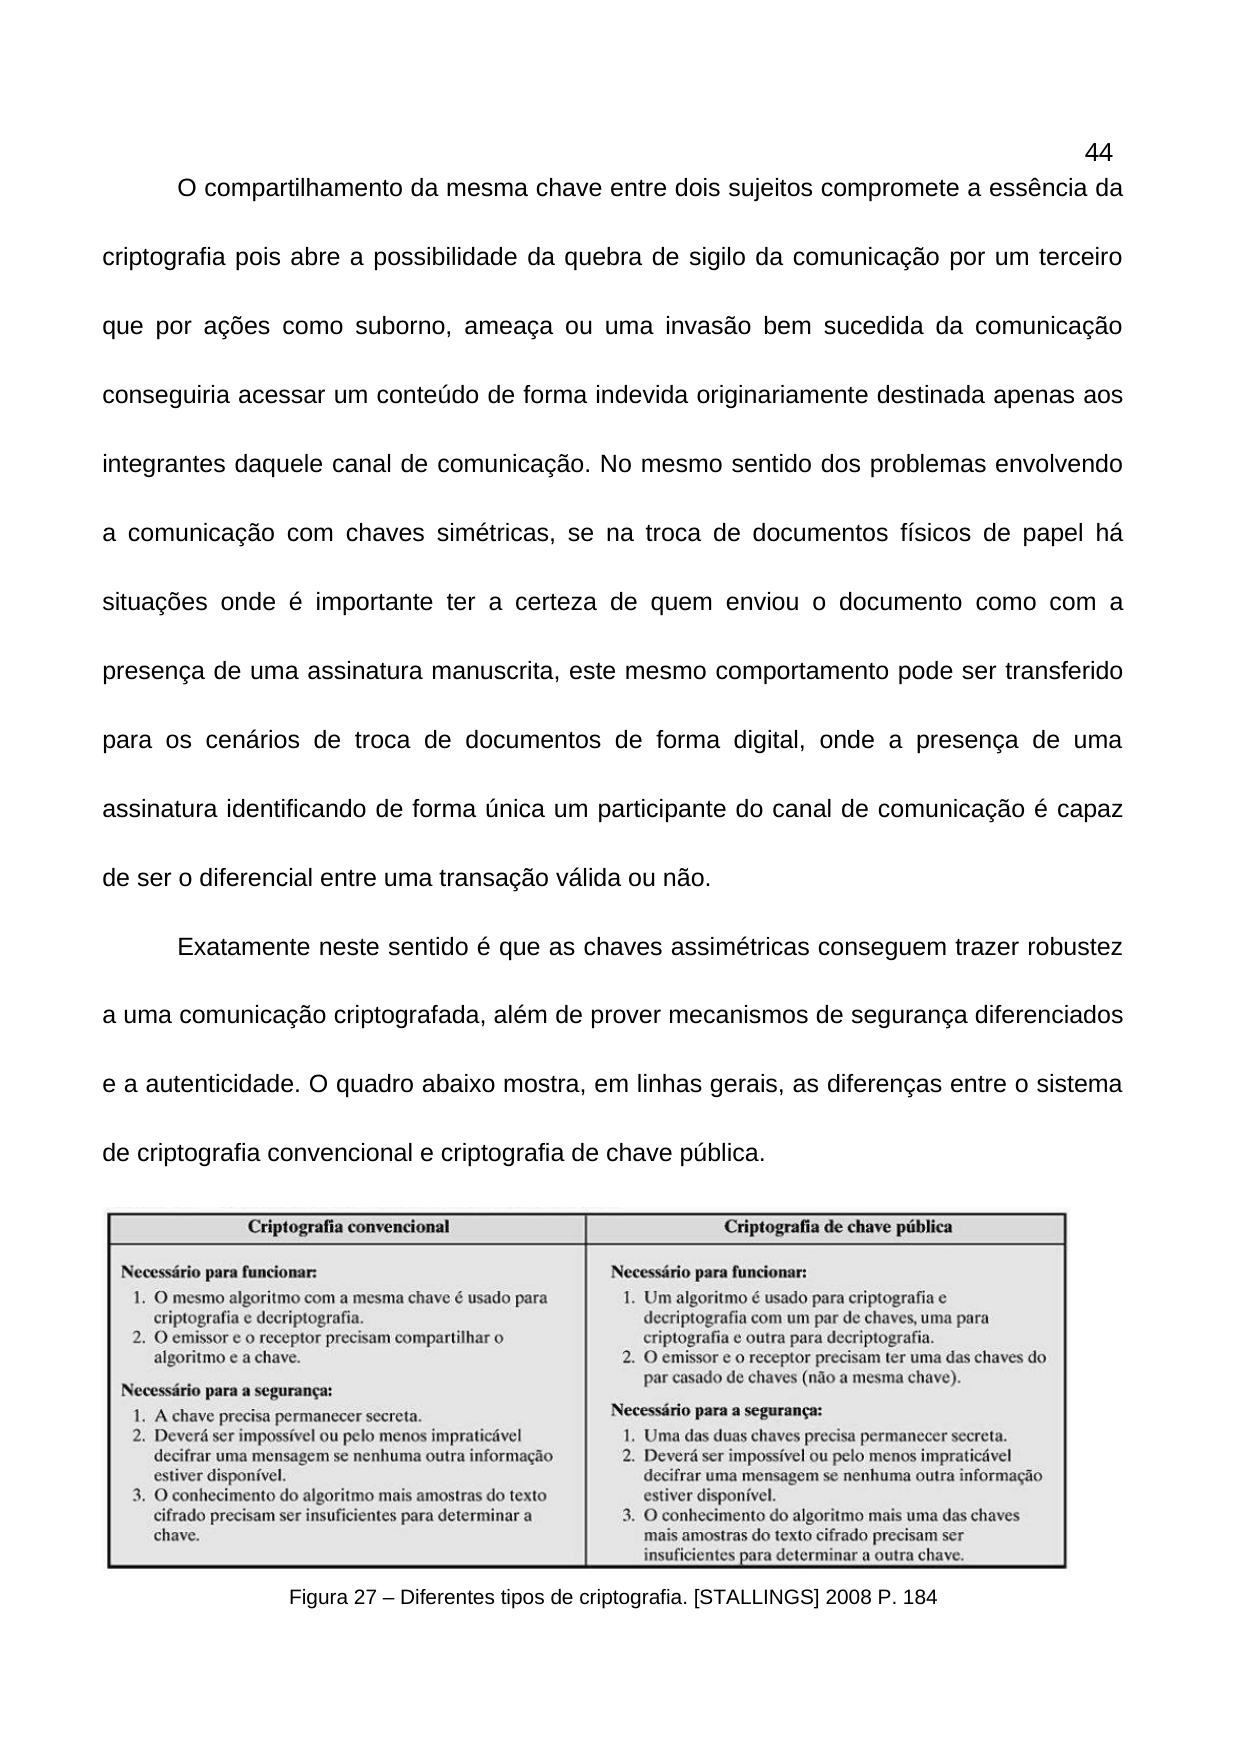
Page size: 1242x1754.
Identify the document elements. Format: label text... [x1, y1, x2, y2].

text O compartilhamento da mesma chave entre dois sujeitos compromete a essência da criptografia pois abre a possibilidade da quebra de sigilo da comunicação por um terceiro que por ações como suborno, ameaça ou uma invasão bem sucedida da comunicação conseguiria acessar um conteúdo de forma indevida originariamente destinada apenas aos integrantes daquele canal de comunicação. No mesmo sentido dos problemas envolvendo a comunicação com chaves simétricas, se na troca de documentos físicos de papel há situações onde é importante ter a certeza de quem enviou o documento como com a presença de uma assinatura manuscrita, este mesmo comportamento pode ser transferido para os cenários de troca de documentos de forma digital, onde a presença de uma assinatura identificando de forma única um participante do canal de comunicação é capaz de ser o diferencial entre uma transação válida ou não. [102, 173, 1125, 891]
text Figura 27 – Diferentes tipos de criptografia. [STALLINGS] 2008 P. 184 [102, 1584, 1125, 1608]
picture [102, 1207, 1071, 1572]
text Exatamente neste sentido é que as chaves assimétricas conseguem trazer robustez a uma comunicação criptografada, além de prover mecanismos de segurança diferenciados e a autenticidade. O quadro abaixo mostra, em linhas gerais, as diferenças entre o sistema de criptografia convencional e criptografia de chave pública. [102, 931, 1125, 1167]
